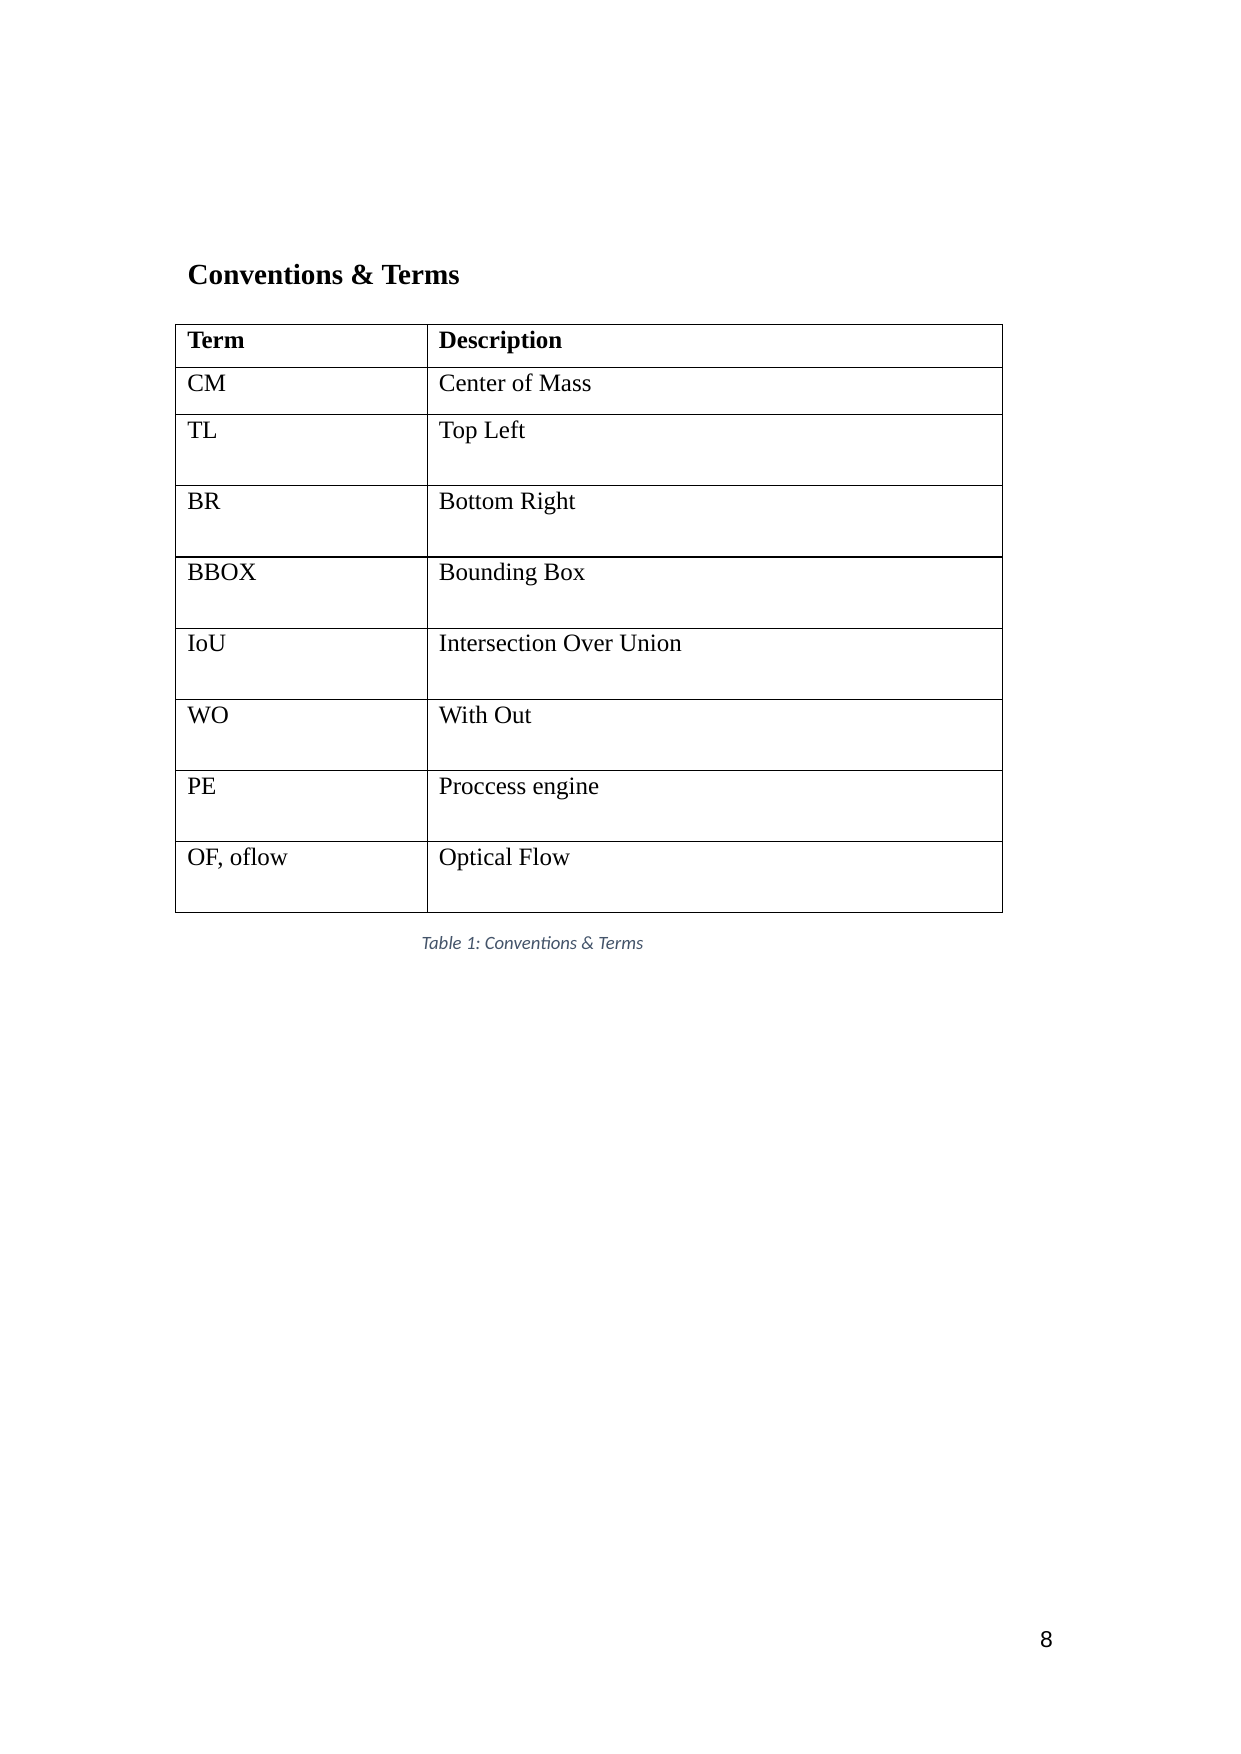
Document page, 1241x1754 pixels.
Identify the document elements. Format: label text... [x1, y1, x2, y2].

table_header Term [176, 325, 427, 367]
table_cell Proccess engine [428, 771, 1002, 841]
text Conventions & Terms [187, 257, 1053, 291]
table_cell Bounding Box [428, 558, 1002, 627]
table_cell Intersection Over Union [428, 629, 1002, 699]
table_cell Bottom Right [428, 486, 1002, 556]
table_cell OF, oflow [176, 842, 427, 912]
table_cell BBOX [176, 558, 427, 627]
table_cell PE [176, 771, 427, 841]
table_cell Optical Flow [428, 842, 1002, 912]
table_cell BR [176, 486, 427, 556]
table_header Description [428, 325, 1002, 367]
table_cell CM [176, 368, 427, 414]
table_cell IoU [176, 629, 427, 699]
table_cell With Out [428, 700, 1002, 770]
text Table 1: Conventions & Terms [421, 931, 645, 954]
table_cell Top Left [428, 415, 1002, 485]
table_cell WO [176, 700, 427, 770]
table_cell TL [176, 415, 427, 485]
table_cell Center of Mass [428, 368, 1002, 414]
